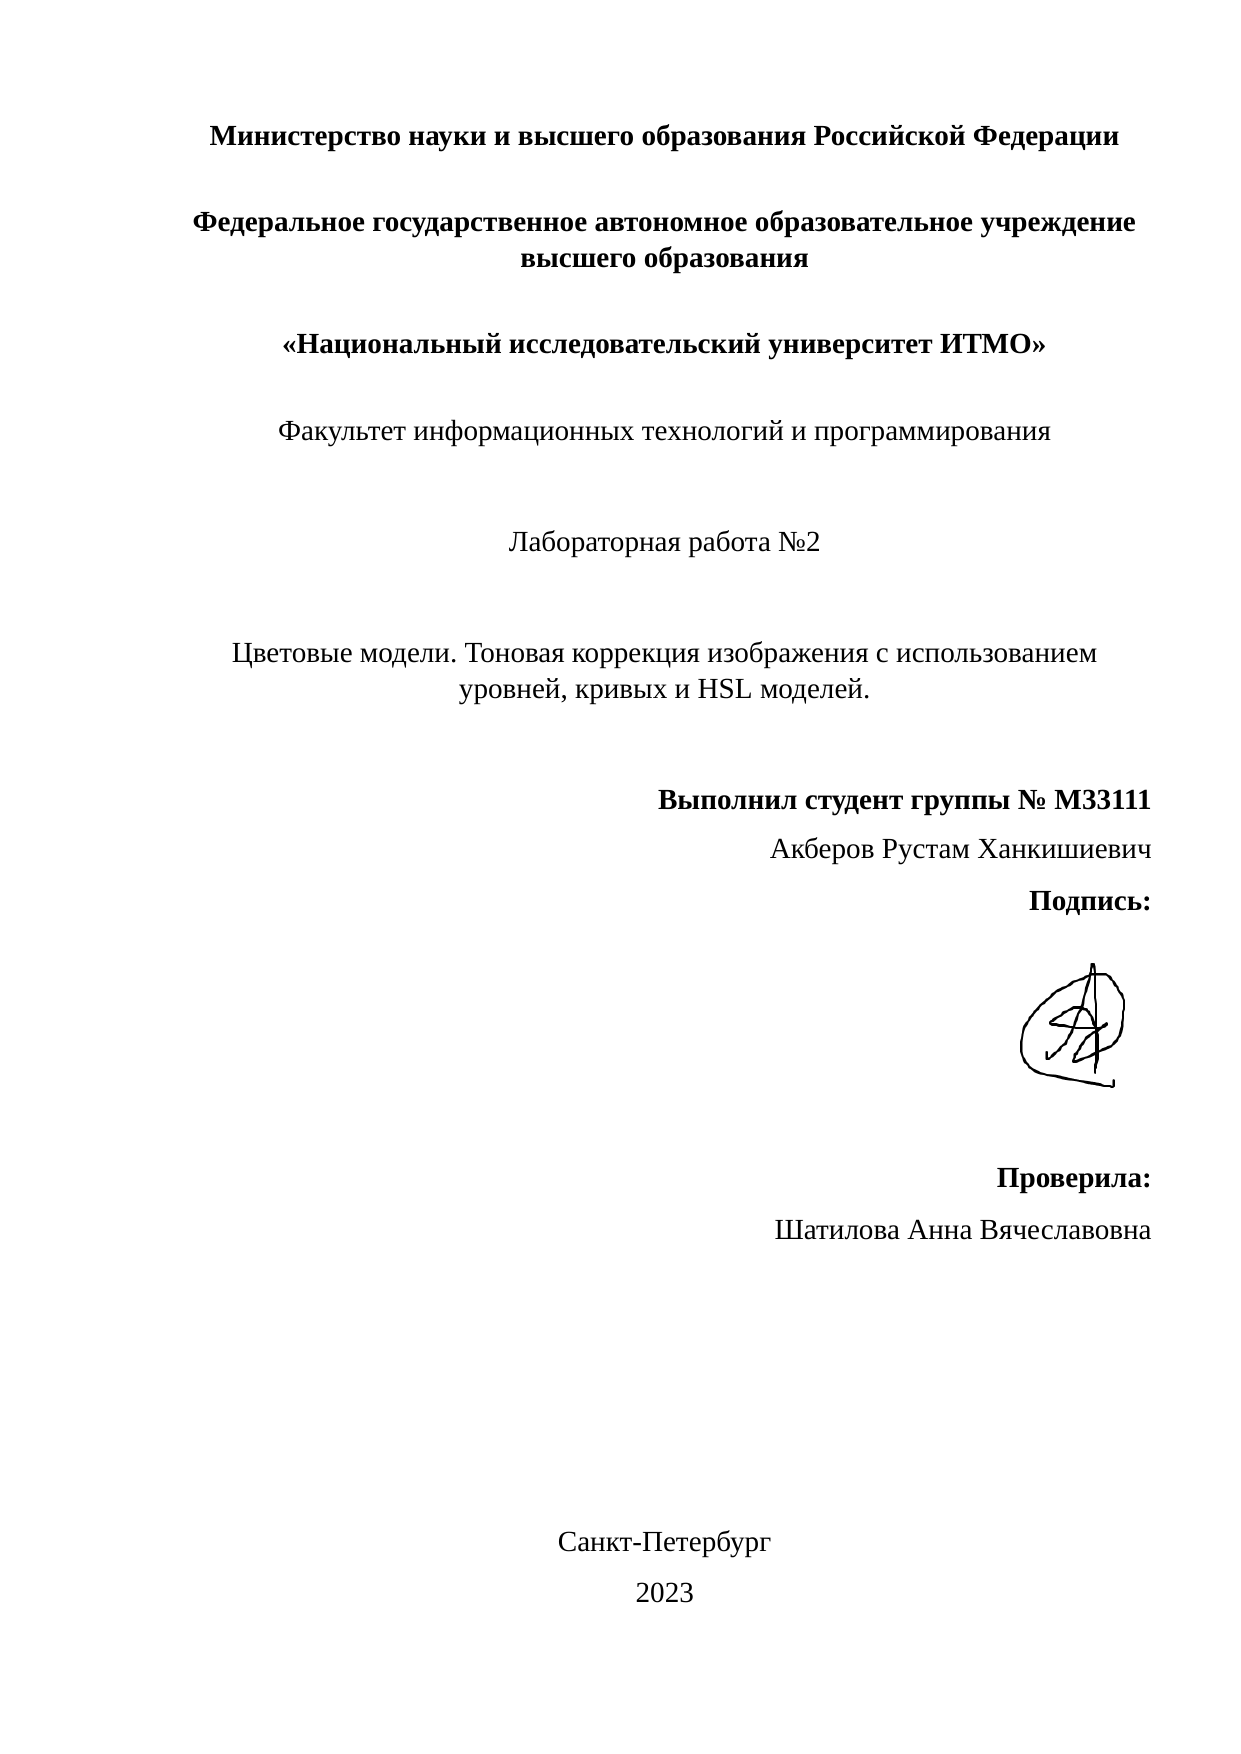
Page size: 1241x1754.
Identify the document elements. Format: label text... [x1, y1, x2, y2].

text «Национальный исследовательский университет ИТМО» [177, 327, 1152, 360]
text Подпись: [177, 883, 1152, 916]
text 2023 [177, 1576, 1152, 1609]
text Выполнил студент группы № M33111 [177, 782, 1152, 816]
text Лабораторная работа №2 [177, 524, 1152, 557]
text Акберов Рустам Ханкишиевич [177, 831, 1152, 864]
text Федеральное государственное автономное образовательное учреждение высшего образования [177, 204, 1152, 274]
text Санкт-Петербург [177, 1524, 1152, 1557]
text Цветовые модели. Тоновая коррекция изображения с использованием уровней, кривых и HSL моделей. [177, 635, 1152, 705]
text Факультет информационных технологий и программирования [177, 413, 1152, 446]
picture [1000, 934, 1152, 1110]
text Шатилова Анна Вячеславовна [177, 1212, 1152, 1246]
text Министерство науки и высшего образования Российской Федерации [177, 118, 1152, 152]
text Проверила: [177, 1161, 1152, 1194]
